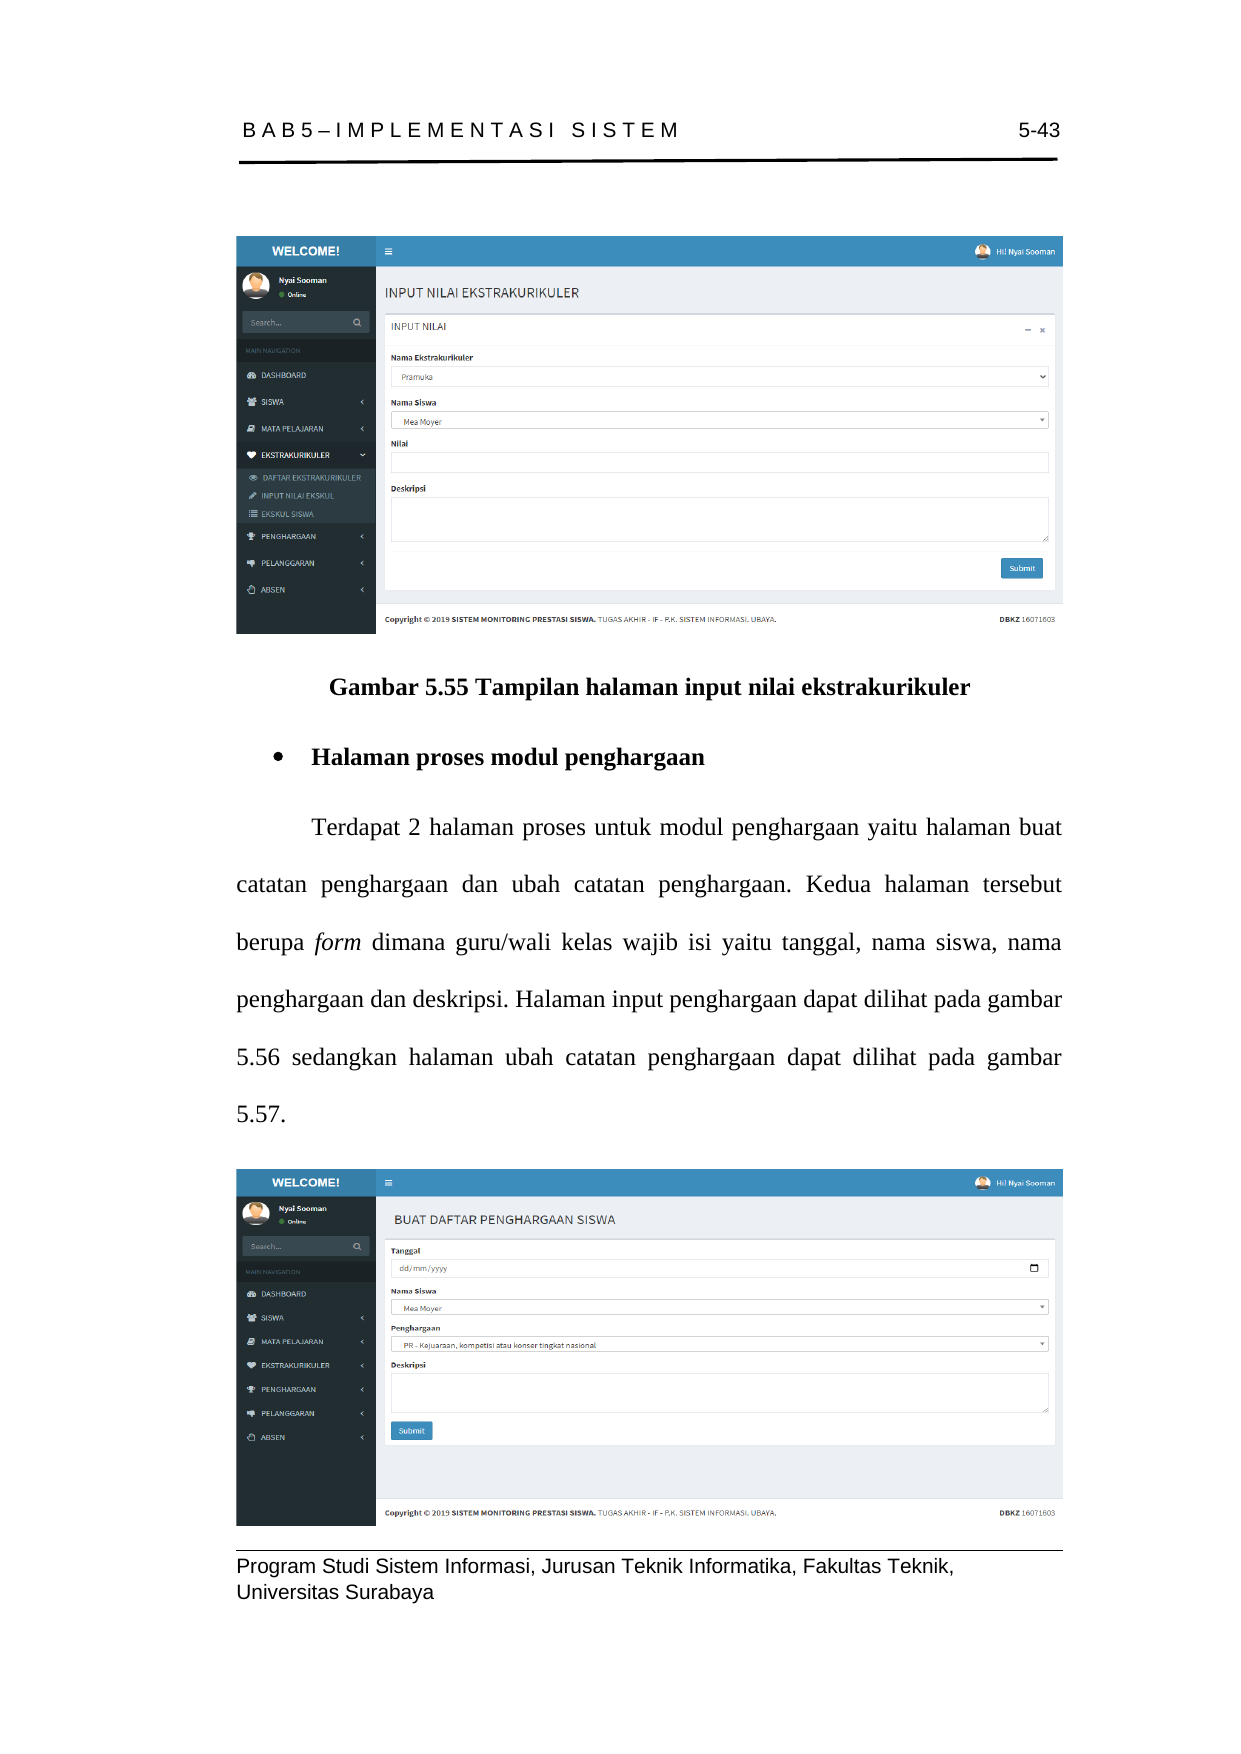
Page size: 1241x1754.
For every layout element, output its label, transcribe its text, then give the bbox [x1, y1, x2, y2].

text Terdapat 2 halaman proses untuk modul penghargaan yaitu halaman buat catatan penghargaan dan ubah catatan penghargaan. Kedua halaman tersebut berupa form dimana guru/wali kelas wajib isi yaitu tanggal, nama siswa, nama penghargaan dan deskripsi. Halaman input penghargaan dapat dilihat pada gambar 5.56 sedangkan halaman ubah catatan penghargaan dapat dilihat pada gambar 5.57. [236, 812, 1063, 1128]
list Halaman proses modul penghargaan [274, 742, 1063, 771]
picture [236, 1169, 1063, 1526]
text Gambar 5.55 Tampilan halaman input nilai ekstrakurikuler [236, 672, 1063, 701]
picture [236, 236, 1063, 634]
